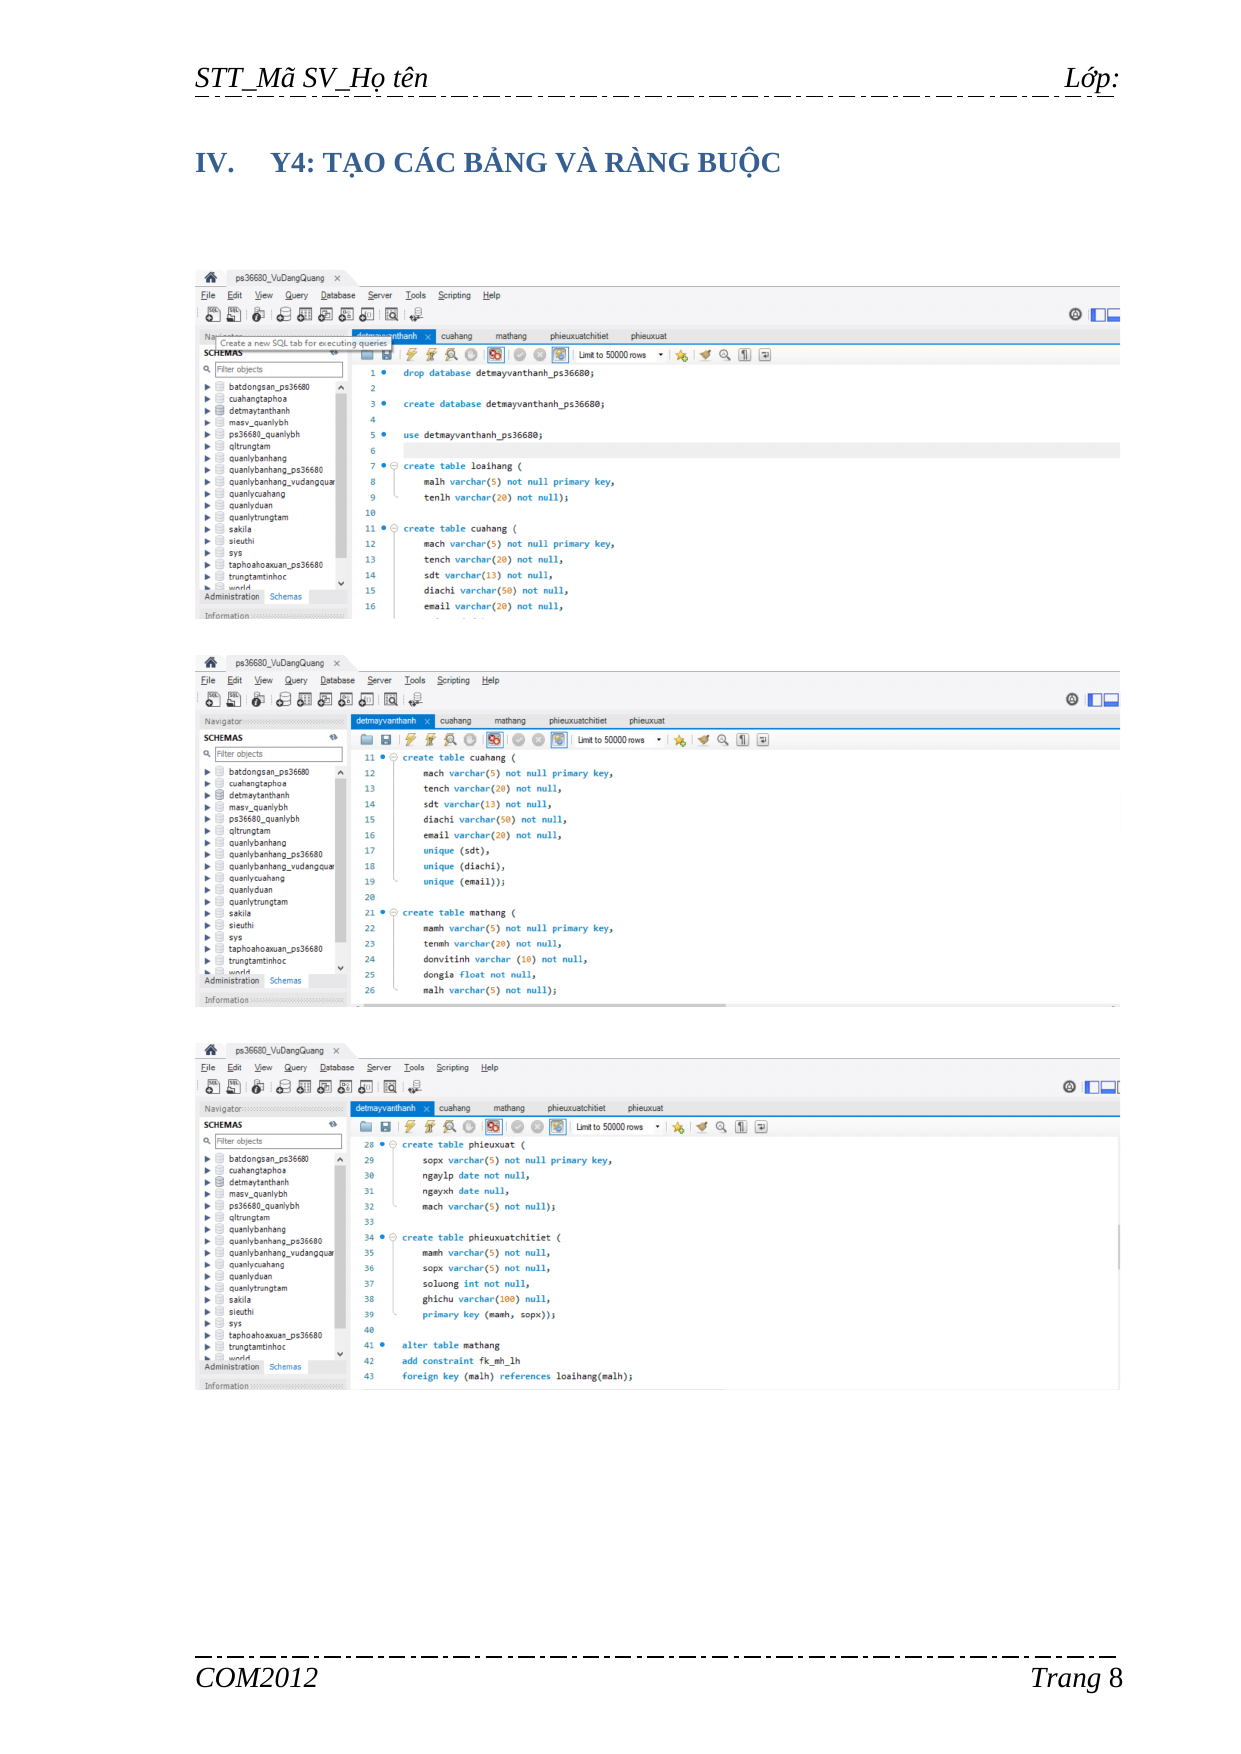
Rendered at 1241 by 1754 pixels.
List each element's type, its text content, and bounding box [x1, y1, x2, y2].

picture [195, 1043, 1121, 1390]
subtitle Y4: TẠO CÁC BẢNG VÀ RÀNG BUỘC [195, 145, 1120, 178]
picture [195, 655, 1121, 1007]
picture [195, 266, 1121, 619]
